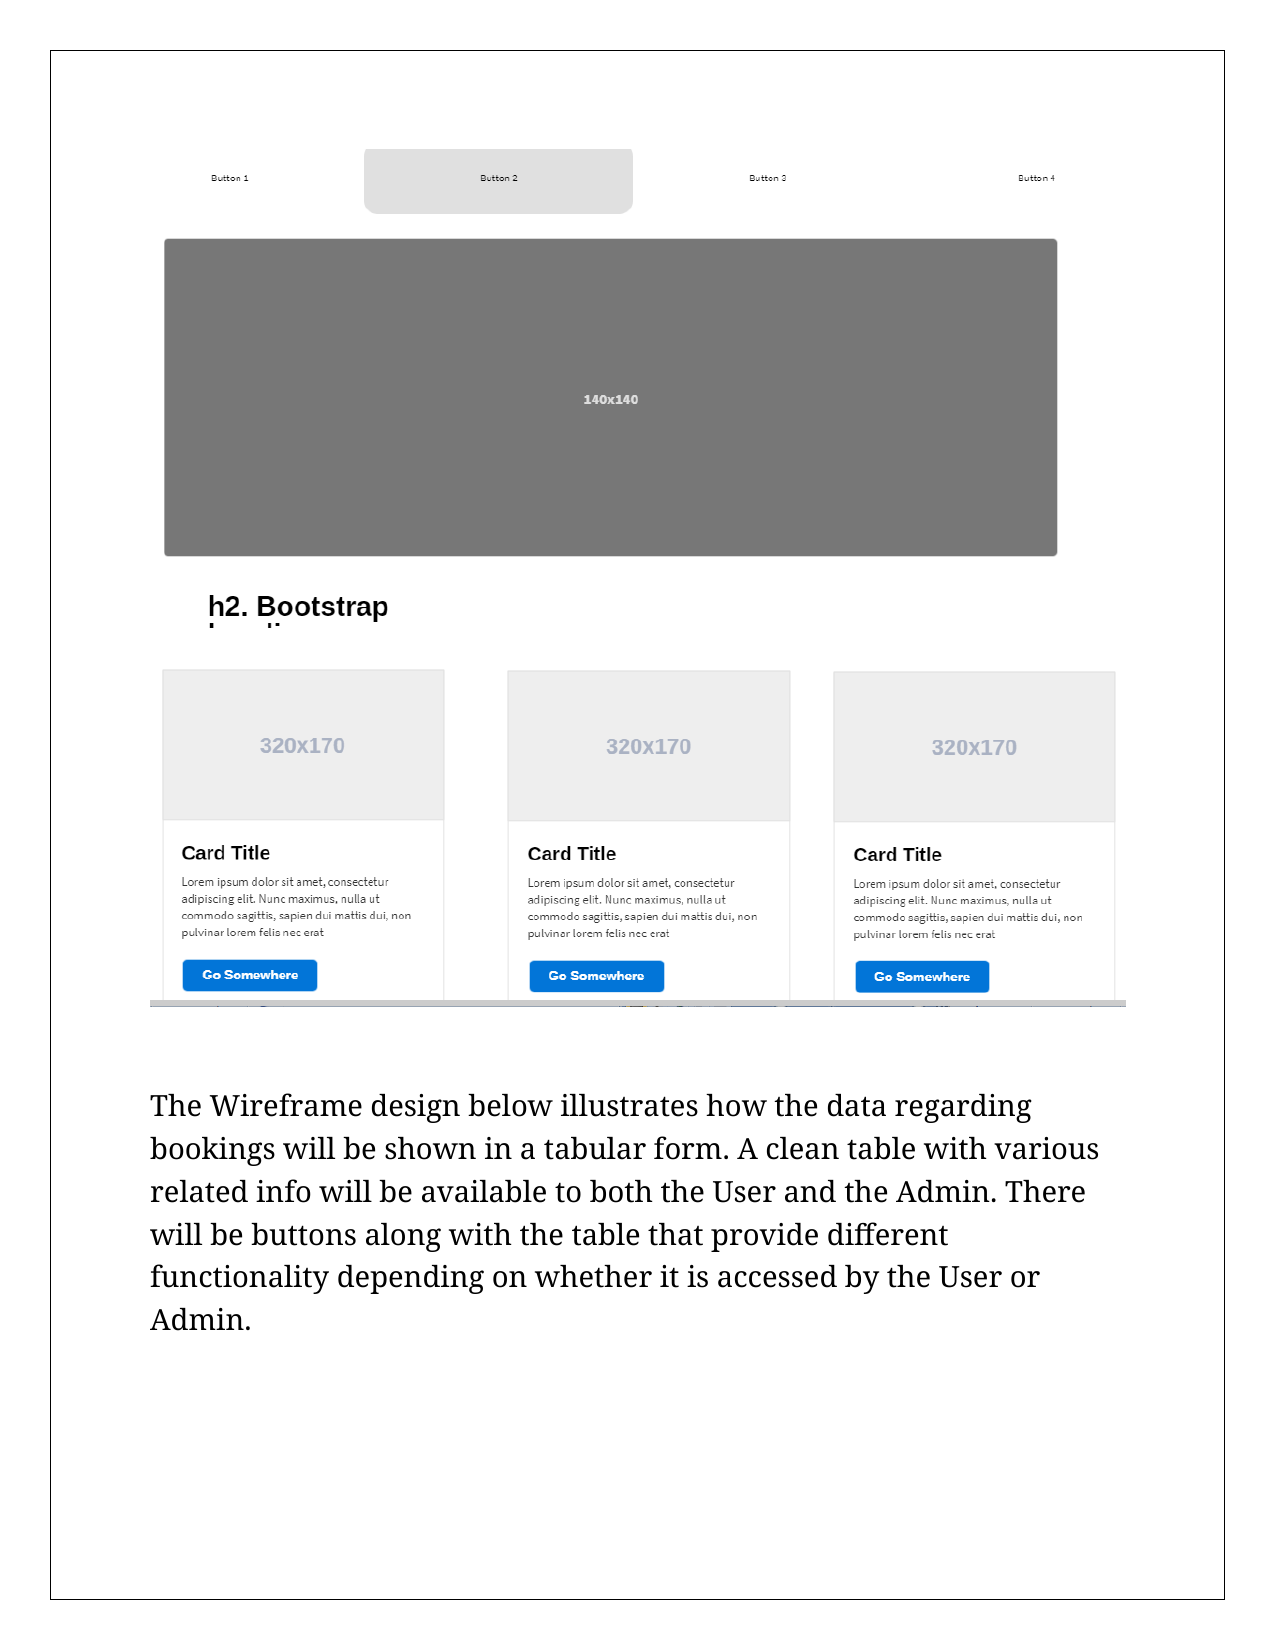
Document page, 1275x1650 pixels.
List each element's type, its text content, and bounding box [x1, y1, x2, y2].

text The Wireframe design below illustrates how the data regarding bookings will be shown in a tabular form. A clean table with various related info will be available to both the User and the Admin. There will be buttons along with the table that provide different functionality depending on whether it is accessed by the User or Admin. [150, 1085, 1125, 1339]
picture [150, 149, 1126, 1007]
